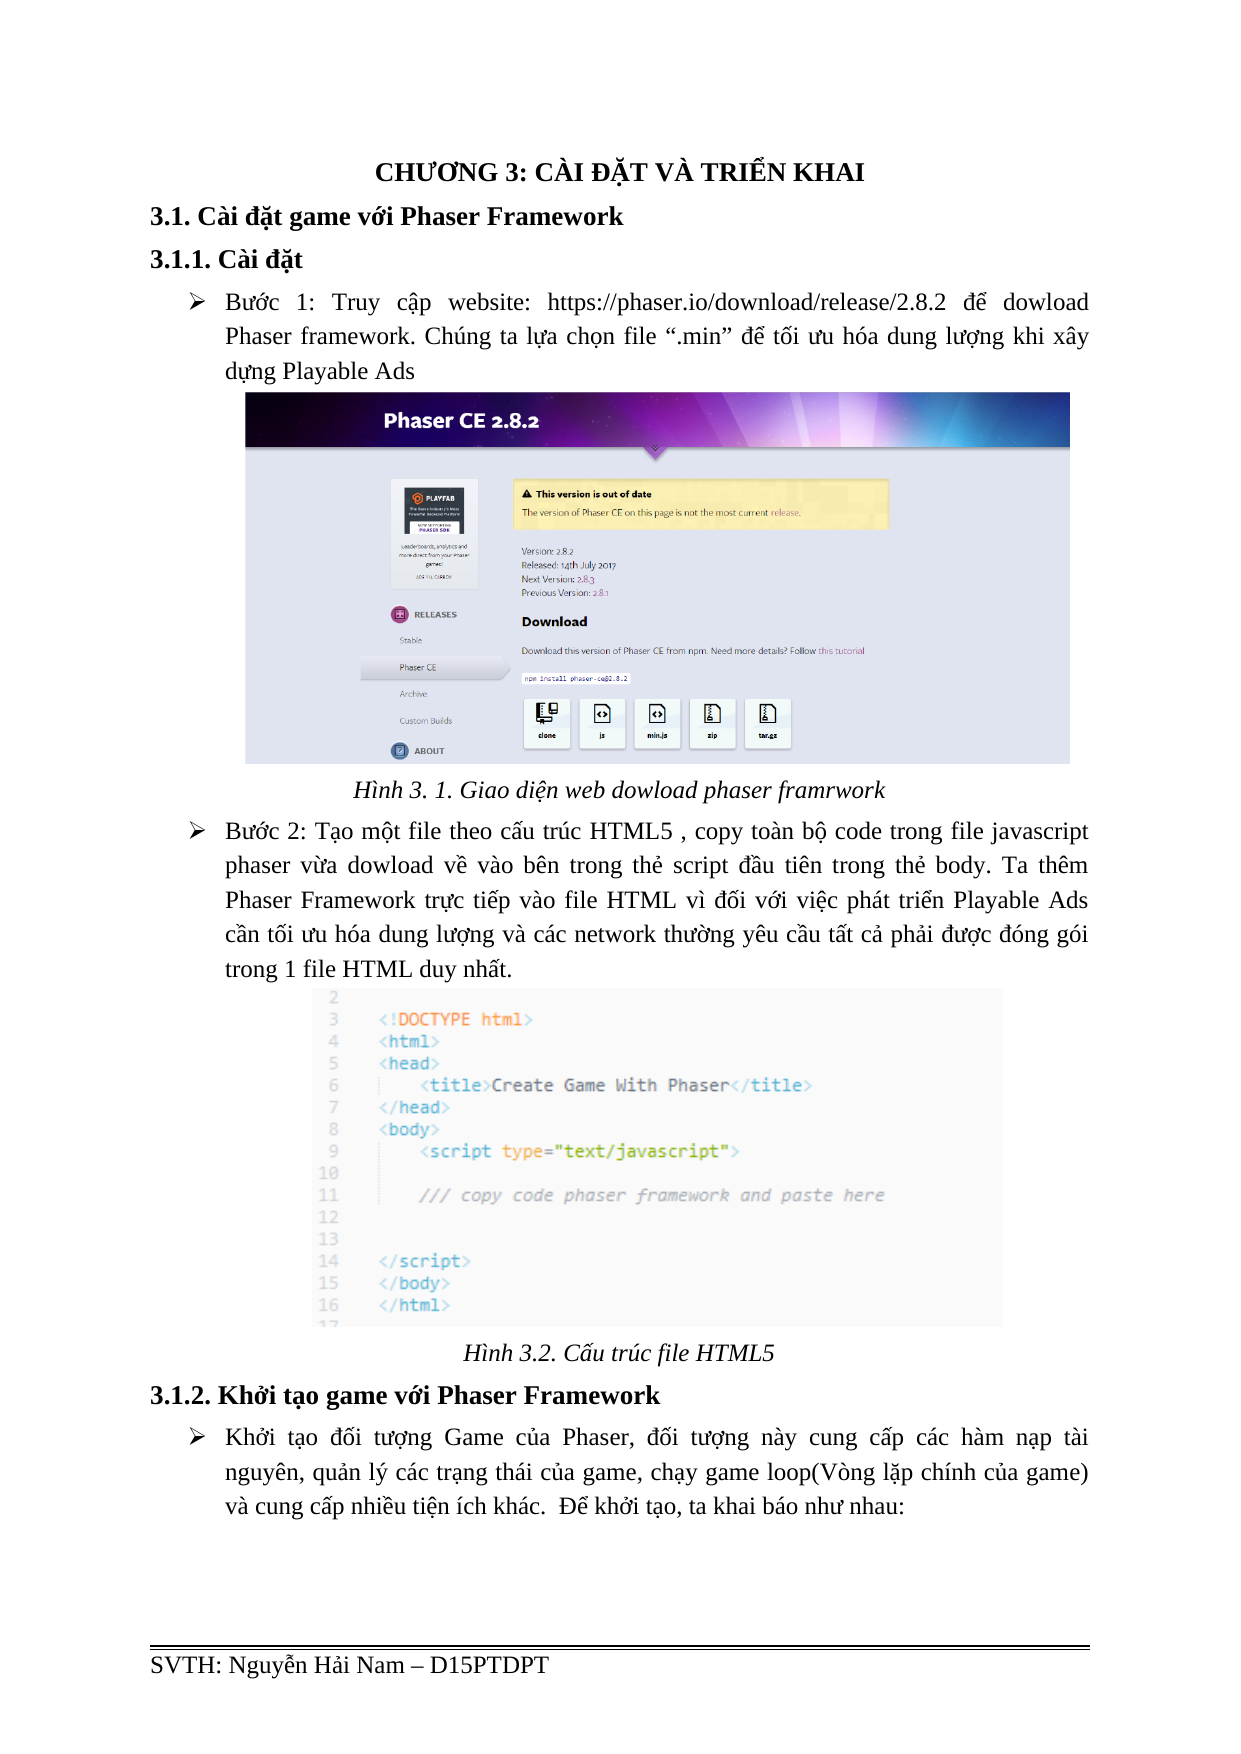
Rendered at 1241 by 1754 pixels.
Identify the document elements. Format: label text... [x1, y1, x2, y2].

list Bước 1: Truy cập website: https://phaser.io/download/release/2.8.2 để dowload Phaser framework. Chúng ta lựa chọn file “.min” để tối ưu hóa dung lượng khi xây dựng Playable Ads [187, 287, 1090, 384]
list Bước 2: Tạo một file theo cấu trúc HTML5 , copy toàn bộ code trong file javascript phaser vừa dowload về vào bên trong thẻ script đầu tiên trong thẻ body. Ta thêm Phaser Framework trực tiếp vào file HTML vì đối với việc phát triển Playable Ads cần tối ưu hóa dung lượng và các network thường yêu cầu tất cả phải được đóng gói trong 1 file HTML duy nhất. [187, 816, 1090, 983]
subtitle 3.1.2. Khởi tạo game với Phaser Framework [150, 1379, 1090, 1410]
subtitle CHƯƠNG 3: CÀI ĐẶT VÀ TRIỂN KHAI [150, 156, 1090, 187]
list Khởi tạo đối tượng Game của Phaser, đối tượng này cung cấp các hàm nạp tài nguyên, quản lý các trạng thái của game, chạy game loop(Vòng lặp chính của game) và cung cấp nhiều tiện ích khác. Để khởi tạo, ta khai báo như nhau: [187, 1422, 1090, 1520]
subtitle 3.1.1. Cài đặt [150, 243, 1090, 274]
picture [312, 988, 1004, 1327]
text Hình 3.2. Cấu trúc file HTML5 [150, 1338, 1090, 1367]
text Hình 3. 1. Giao diện web dowload phaser framrwork [150, 775, 1090, 804]
picture [245, 390, 1070, 764]
subtitle 3.1. Cài đặt game với Phaser Framework [150, 200, 1090, 231]
